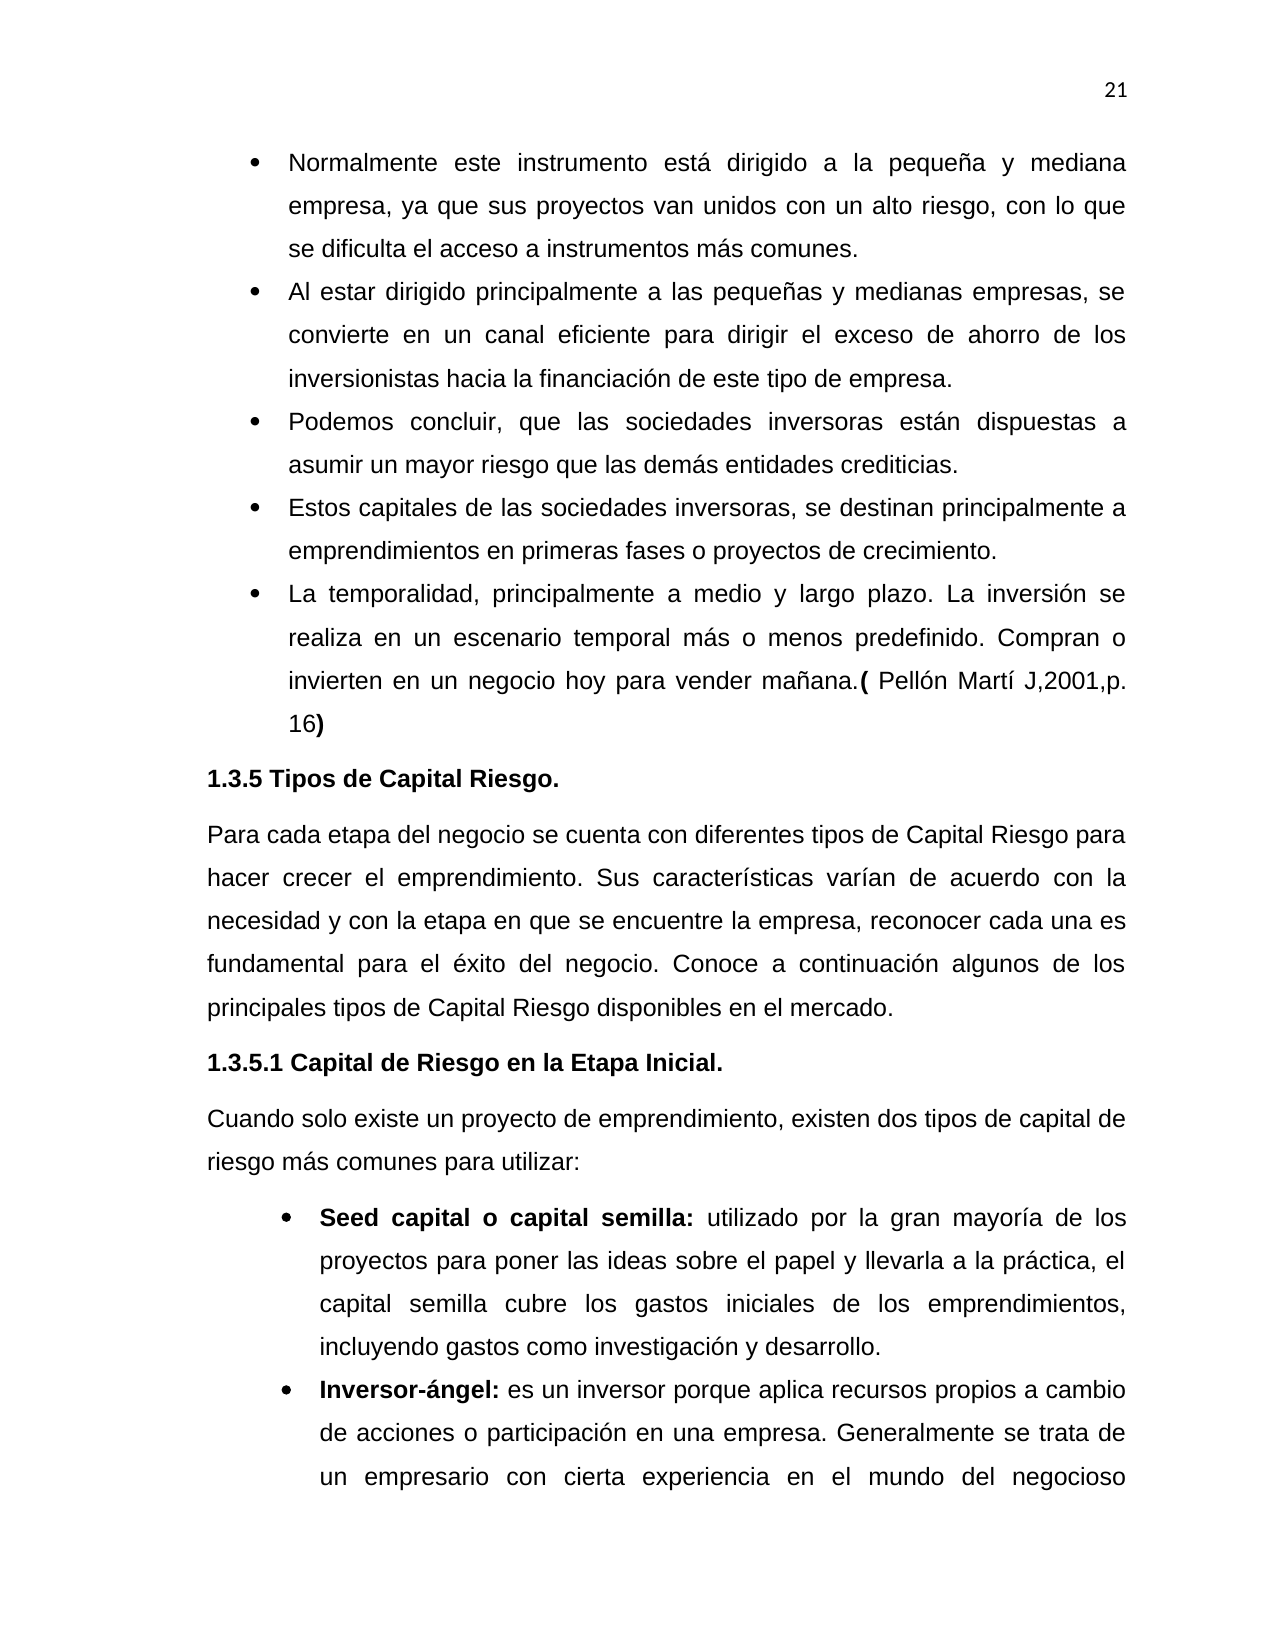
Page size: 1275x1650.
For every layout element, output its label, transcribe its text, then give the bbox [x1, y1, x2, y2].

list La temporalidad, principalmente a medio y largo plazo. La inversión se realiza en un escenario temporal más o menos predefinido. Compran o invierten en un negocio hoy para vender mañana.( Pellón Martí J,2001,p. 16) [251, 579, 1127, 738]
list Podemos concluir, que las sociedades inversoras están dispuestas a asumir un mayor riesgo que las demás entidades crediticias. [251, 407, 1127, 479]
text 1.3.5.1 Capital de Riesgo en la Etapa Inicial. [207, 1048, 1127, 1077]
list Al estar dirigido principalmente a las pequeñas y medianas empresas, se convierte en un canal eficiente para dirigir el exceso de ahorro de los inversionistas hacia la financiación de este tipo de empresa. [251, 277, 1127, 392]
text 1.3.5 Tipos de Capital Riesgo. [207, 764, 1127, 793]
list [282, 1375, 1127, 1490]
text Cuando solo existe un proyecto de emprendimiento, existen dos tipos de capital de riesgo más comunes para utilizar: [207, 1104, 1127, 1176]
list Seed capital o capital semilla: utilizado por la gran mayoría de los proyectos para poner las ideas sobre el papel y llevarla a la práctica, el capital semilla cubre los gastos iniciales de los emprendimientos, incluyendo gastos como investigación y desarrollo. [282, 1203, 1127, 1361]
text Para cada etapa del negocio se cuenta con diferentes tipos de Capital Riesgo para hacer crecer el emprendimiento. Sus características varían de acuerdo con la necesidad y con la etapa en que se encuentre la empresa, reconocer cada una es fundamental para el éxito del negocio. Conoce a continuación algunos de los principales tipos de Capital Riesgo disponibles en el mercado. [207, 820, 1127, 1021]
list Estos capitales de las sociedades inversoras, se destinan principalmente a emprendimientos en primeras fases o proyectos de crecimiento. [251, 493, 1127, 565]
list Normalmente este instrumento está dirigido a la pequeña y mediana empresa, ya que sus proyectos van unidos con un alto riesgo, con lo que se dificulta el acceso a instrumentos más comunes. [251, 148, 1127, 263]
